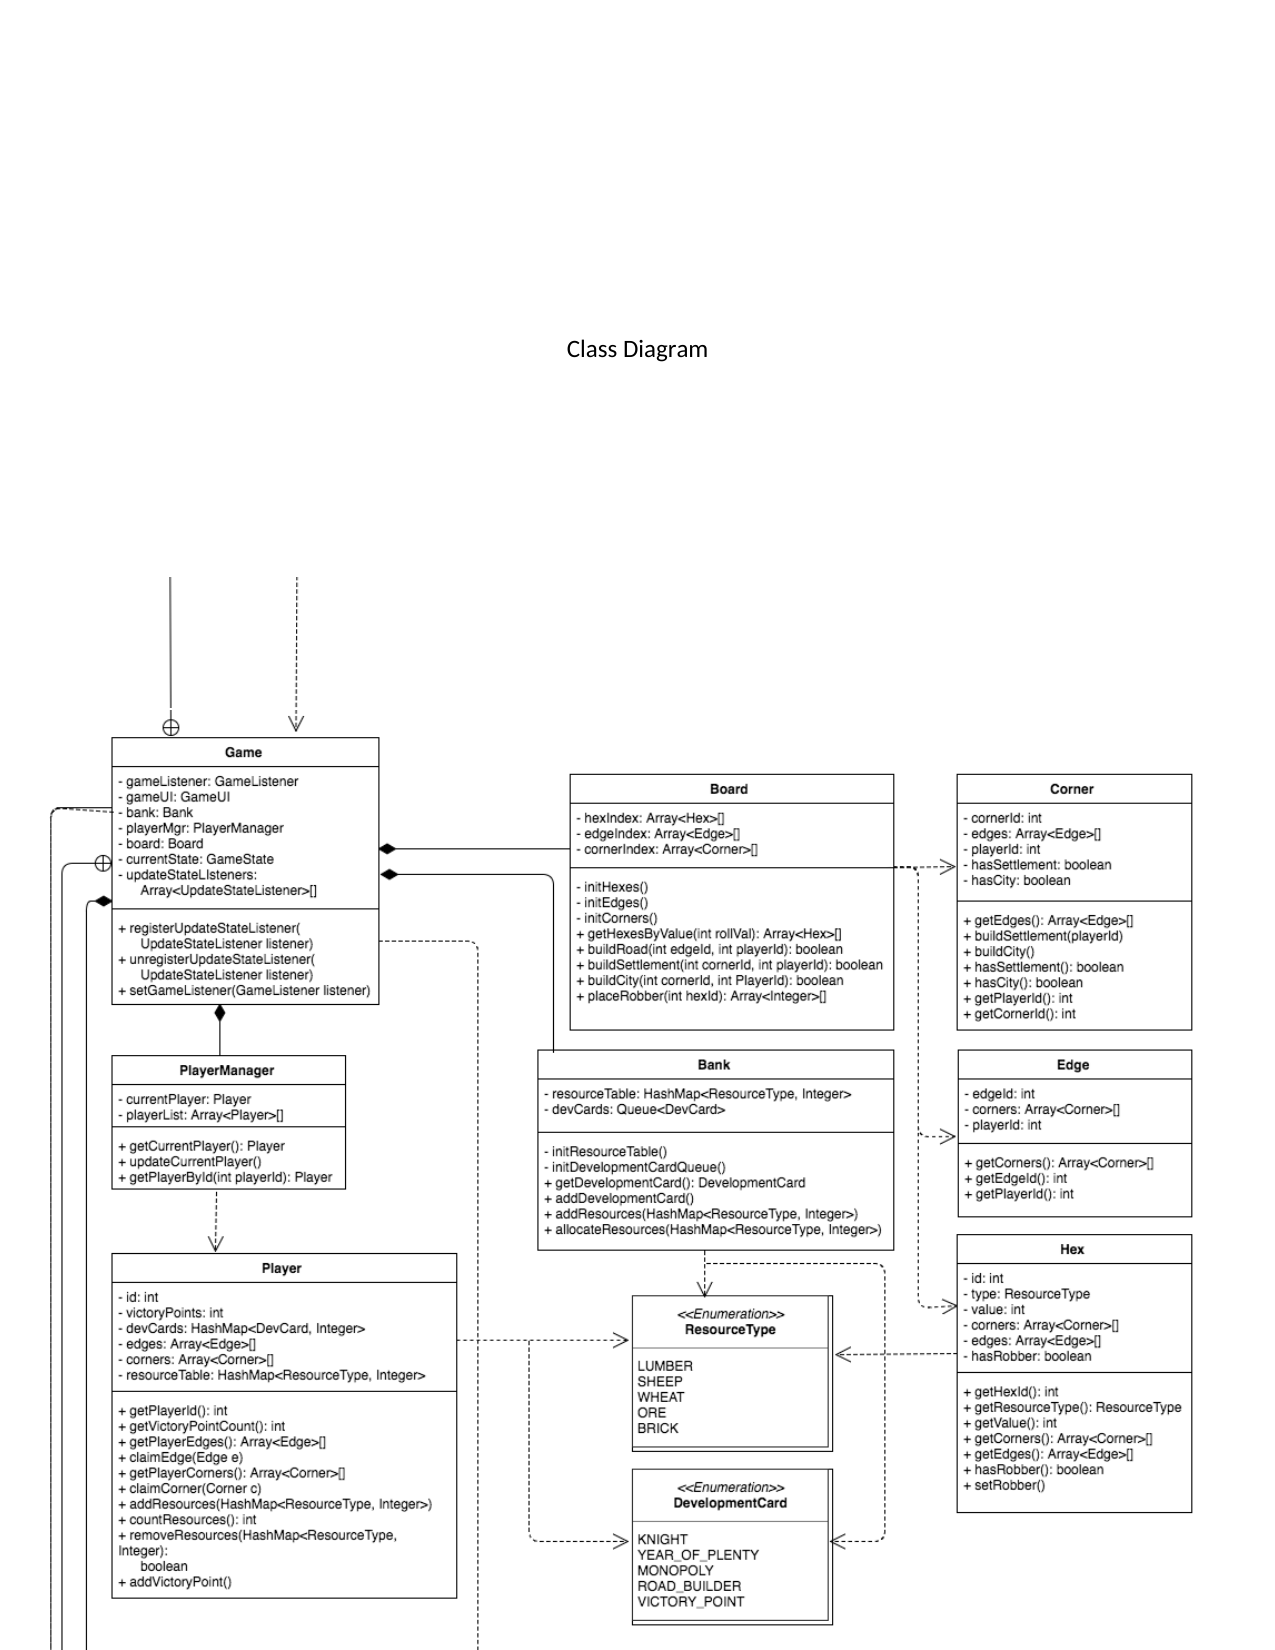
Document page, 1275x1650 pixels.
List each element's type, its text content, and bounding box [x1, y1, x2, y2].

text Class Diagram [150, 333, 1125, 364]
